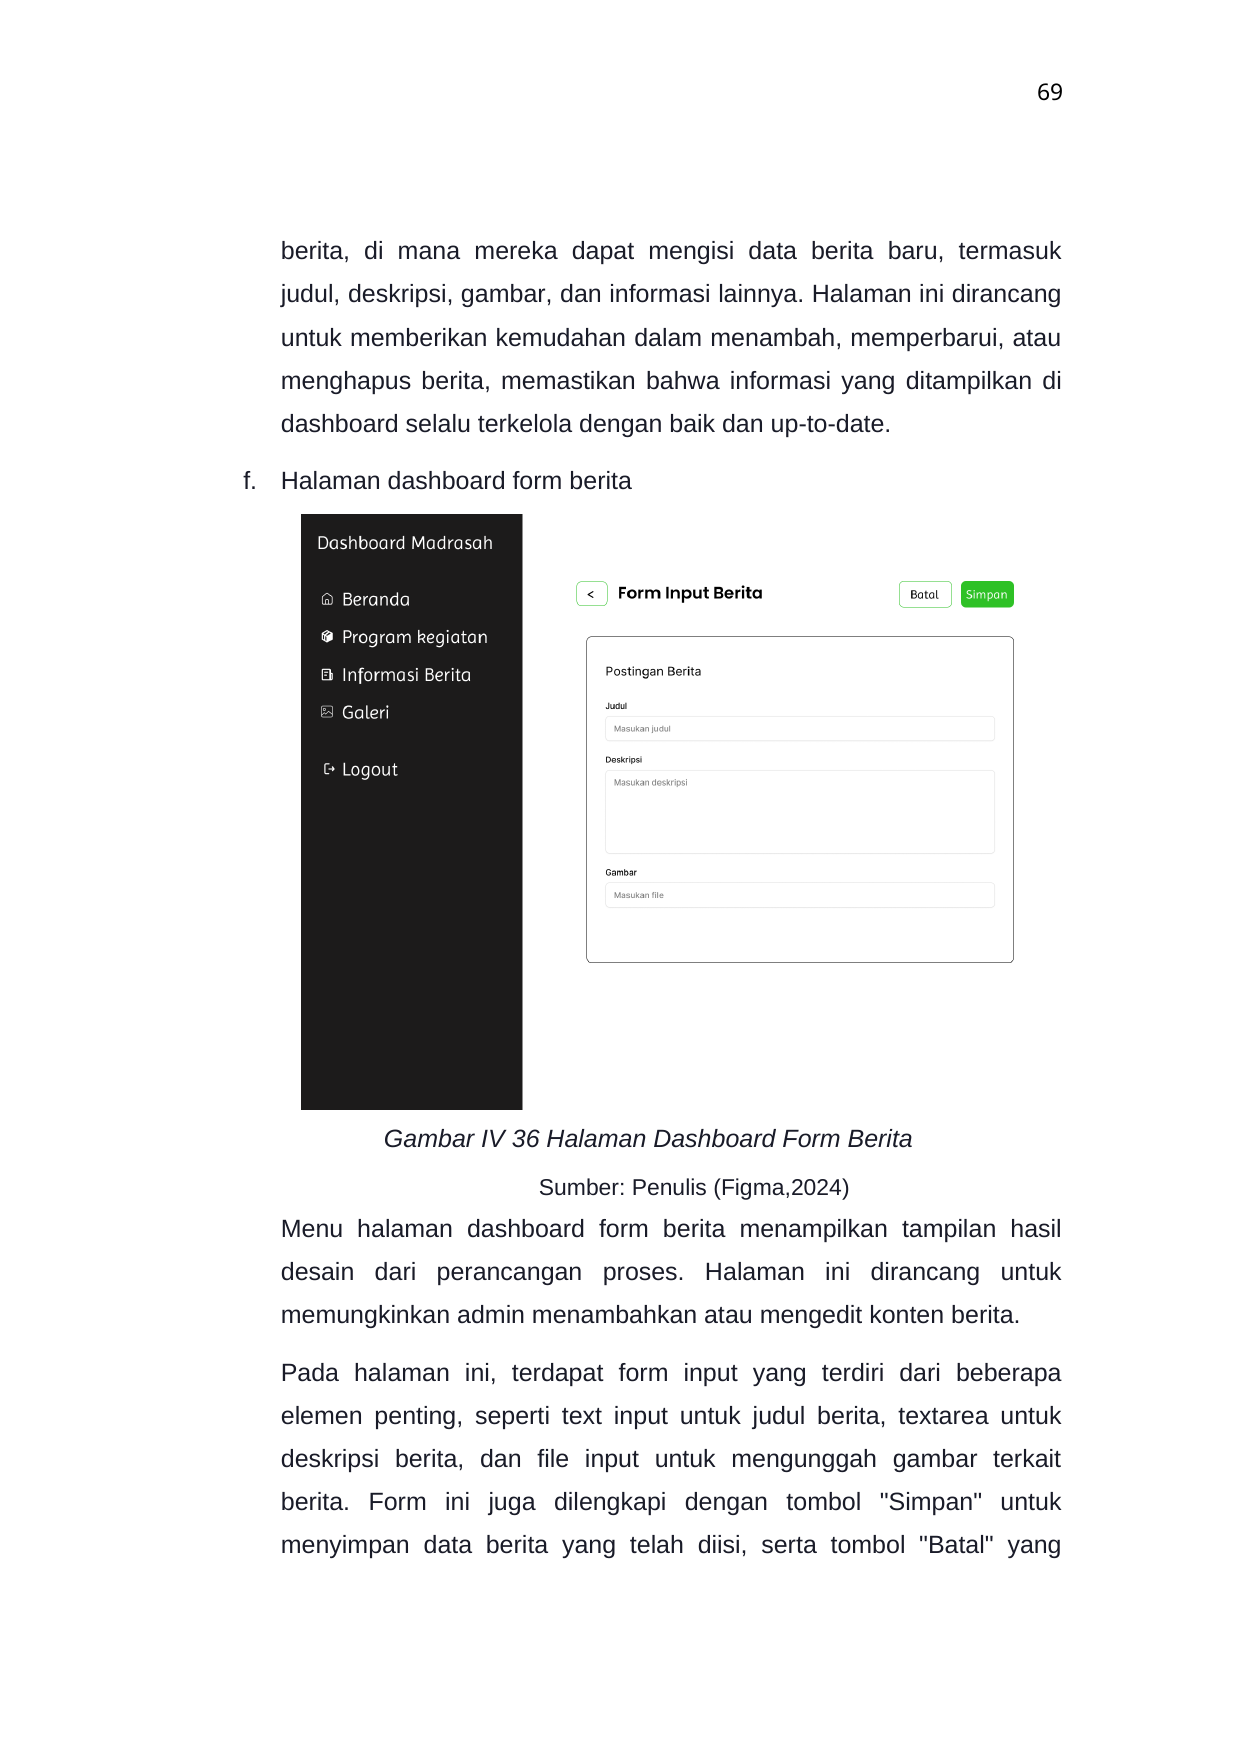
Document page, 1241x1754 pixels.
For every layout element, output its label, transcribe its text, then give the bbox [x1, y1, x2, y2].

list Sumber: Penulis (Figma,2024) [325, 1173, 1063, 1200]
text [281, 1357, 1063, 1559]
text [281, 236, 1063, 437]
text Menu halaman dashboard form berita menampilkan tampilan hasil desain dari perancangan proses. Halaman ini dirancang untuk memungkinkan admin menambahkan atau mengedit konten berita. [281, 1214, 1063, 1329]
list Halaman dashboard form berita [243, 466, 1050, 495]
picture [301, 514, 1046, 1110]
